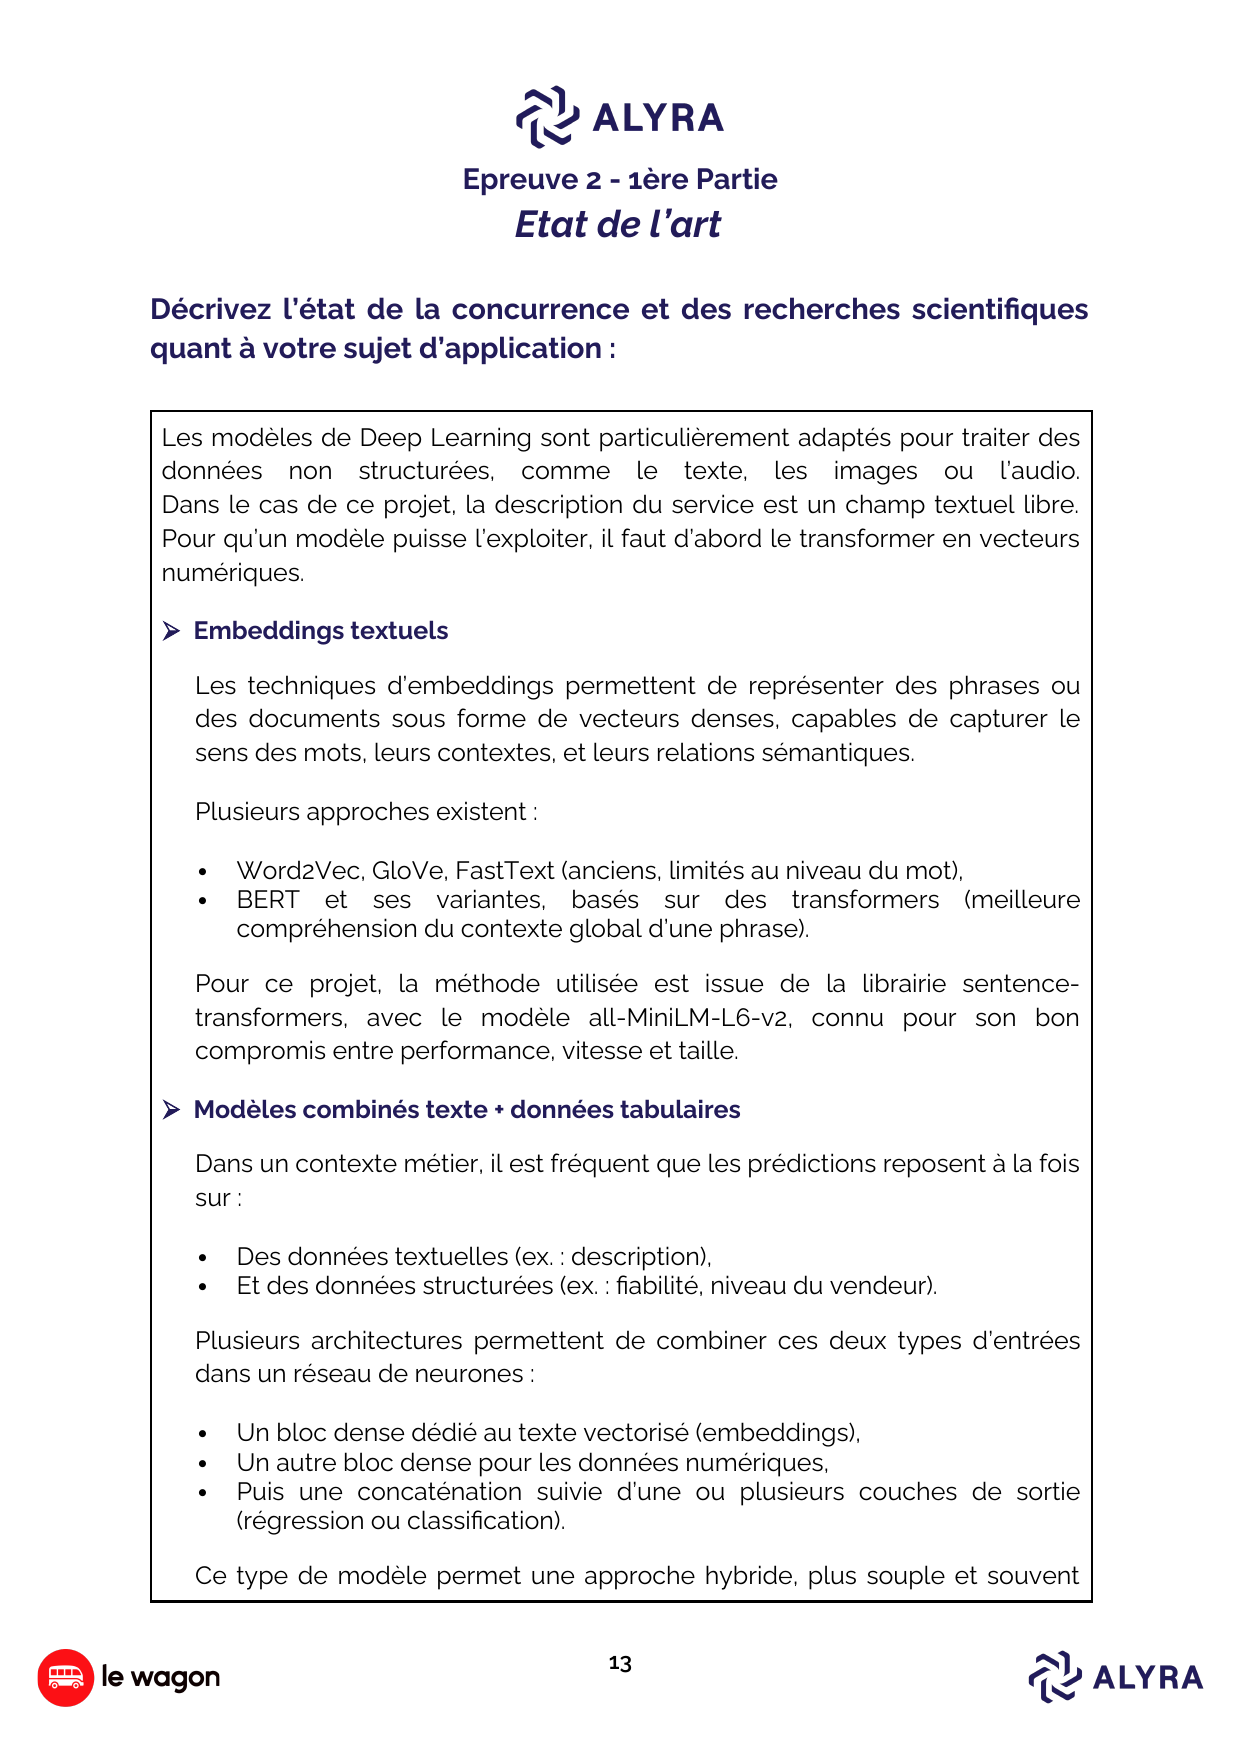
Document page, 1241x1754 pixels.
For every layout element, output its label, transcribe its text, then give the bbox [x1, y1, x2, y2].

text Etat de l’art [150, 202, 1090, 246]
picture [1021, 1642, 1210, 1712]
text Epreuve 2 - 1ère Partie [150, 162, 1090, 197]
text Décrivez l’état de la concurrence et des recherches scientifiques quant à votre sujet d’application : [150, 292, 1090, 365]
picture [507, 75, 733, 159]
picture [37, 1649, 220, 1707]
